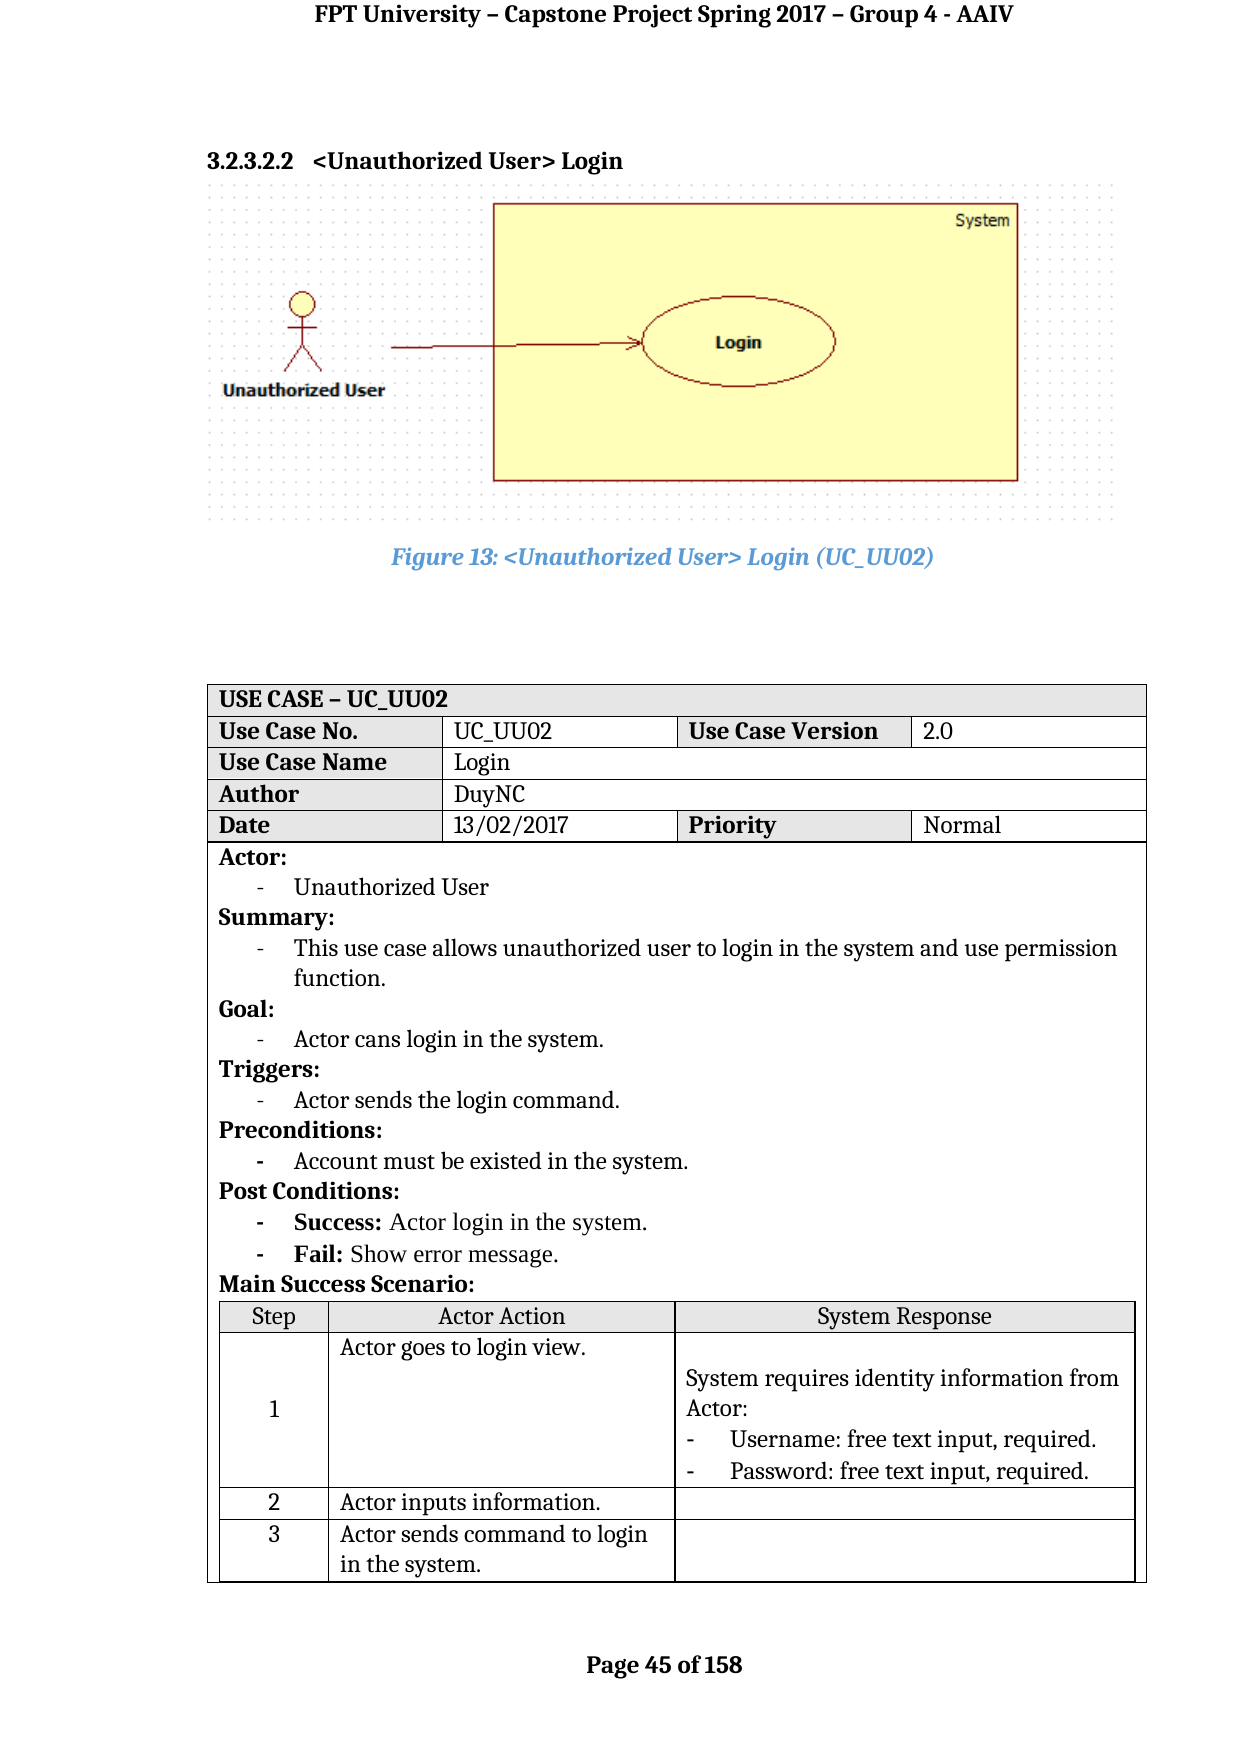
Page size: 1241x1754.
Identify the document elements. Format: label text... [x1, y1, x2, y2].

table_cell Priority [678, 811, 911, 841]
table_cell DuyNC [443, 780, 1146, 810]
table_cell Use Case Version [678, 717, 911, 747]
table_cell Use Case Name [208, 748, 442, 778]
table_cell Login [443, 748, 1146, 778]
subtitle <Unauthorized User> Login [207, 147, 1122, 176]
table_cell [208, 843, 1146, 1582]
table_cell Date [208, 811, 442, 841]
table_cell Normal [912, 811, 1146, 841]
table_cell Use Case No. [208, 717, 442, 747]
table_cell Author [208, 780, 442, 810]
table_cell UC_UU02 [443, 717, 677, 747]
table_cell 2.0 [912, 717, 1146, 747]
text Figure 13: <Unauthorized User> Login (UC_UU02) [207, 543, 1122, 572]
table_header USE CASE – UC_UU02 [208, 685, 1146, 716]
table_cell 13/02/2017 [443, 811, 677, 841]
picture [207, 177, 1122, 525]
